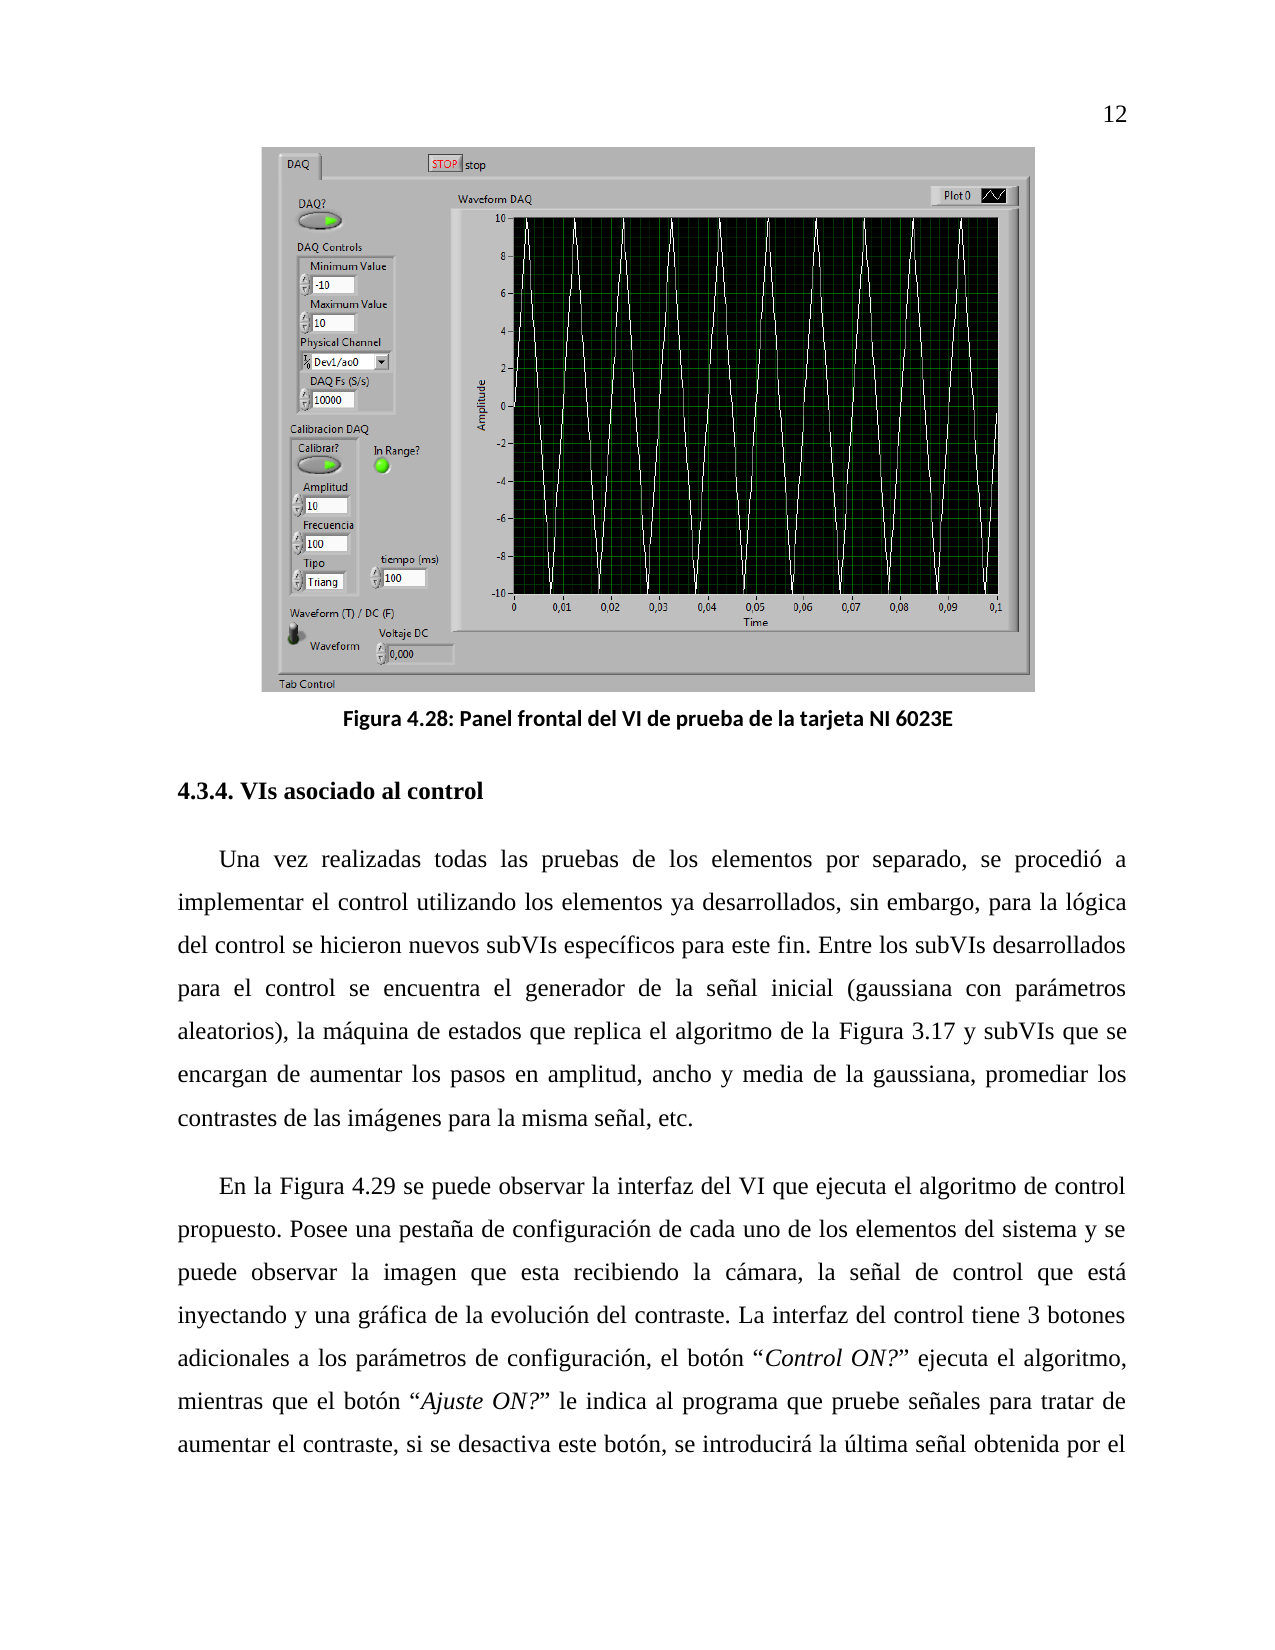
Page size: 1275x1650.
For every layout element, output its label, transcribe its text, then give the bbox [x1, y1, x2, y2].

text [177, 1171, 1127, 1458]
table_header Figura 4.10: Panel frontal del VI de prueba de la tarjeta NI 6023E [166, 148, 1131, 744]
picture [261, 147, 1035, 692]
subtitle VIs asociado al control [177, 776, 1127, 804]
